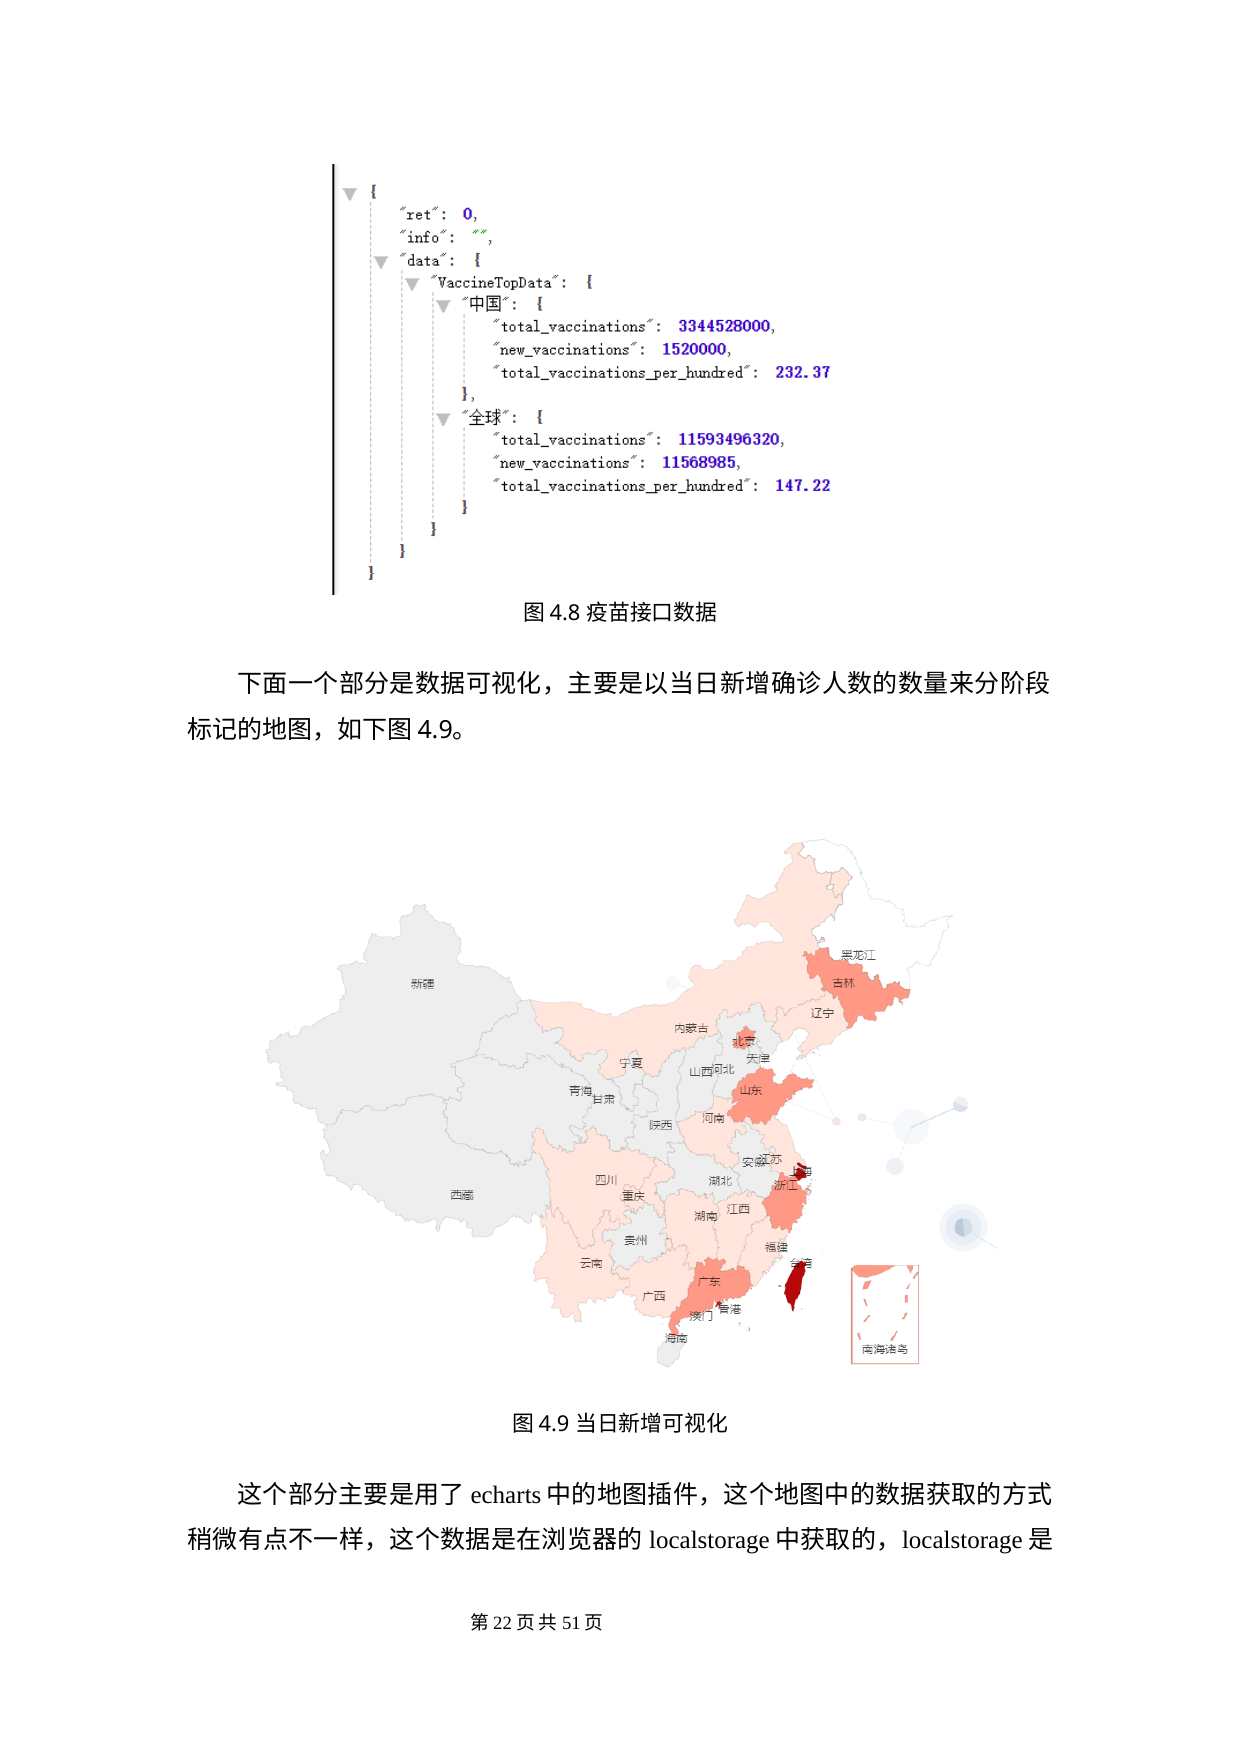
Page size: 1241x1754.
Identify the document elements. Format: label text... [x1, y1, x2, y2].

text 图4.8 疫苗接口数据 [187, 595, 1053, 627]
text 图4.9 当日新增可视化 [187, 1406, 1053, 1438]
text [187, 1474, 1053, 1556]
picture [332, 164, 908, 595]
picture [242, 791, 998, 1407]
text 下面一个部分是数据可视化，主要是以当日新增确诊人数的数量来分阶段标记的地图，如下图4.9。 [187, 664, 1053, 745]
